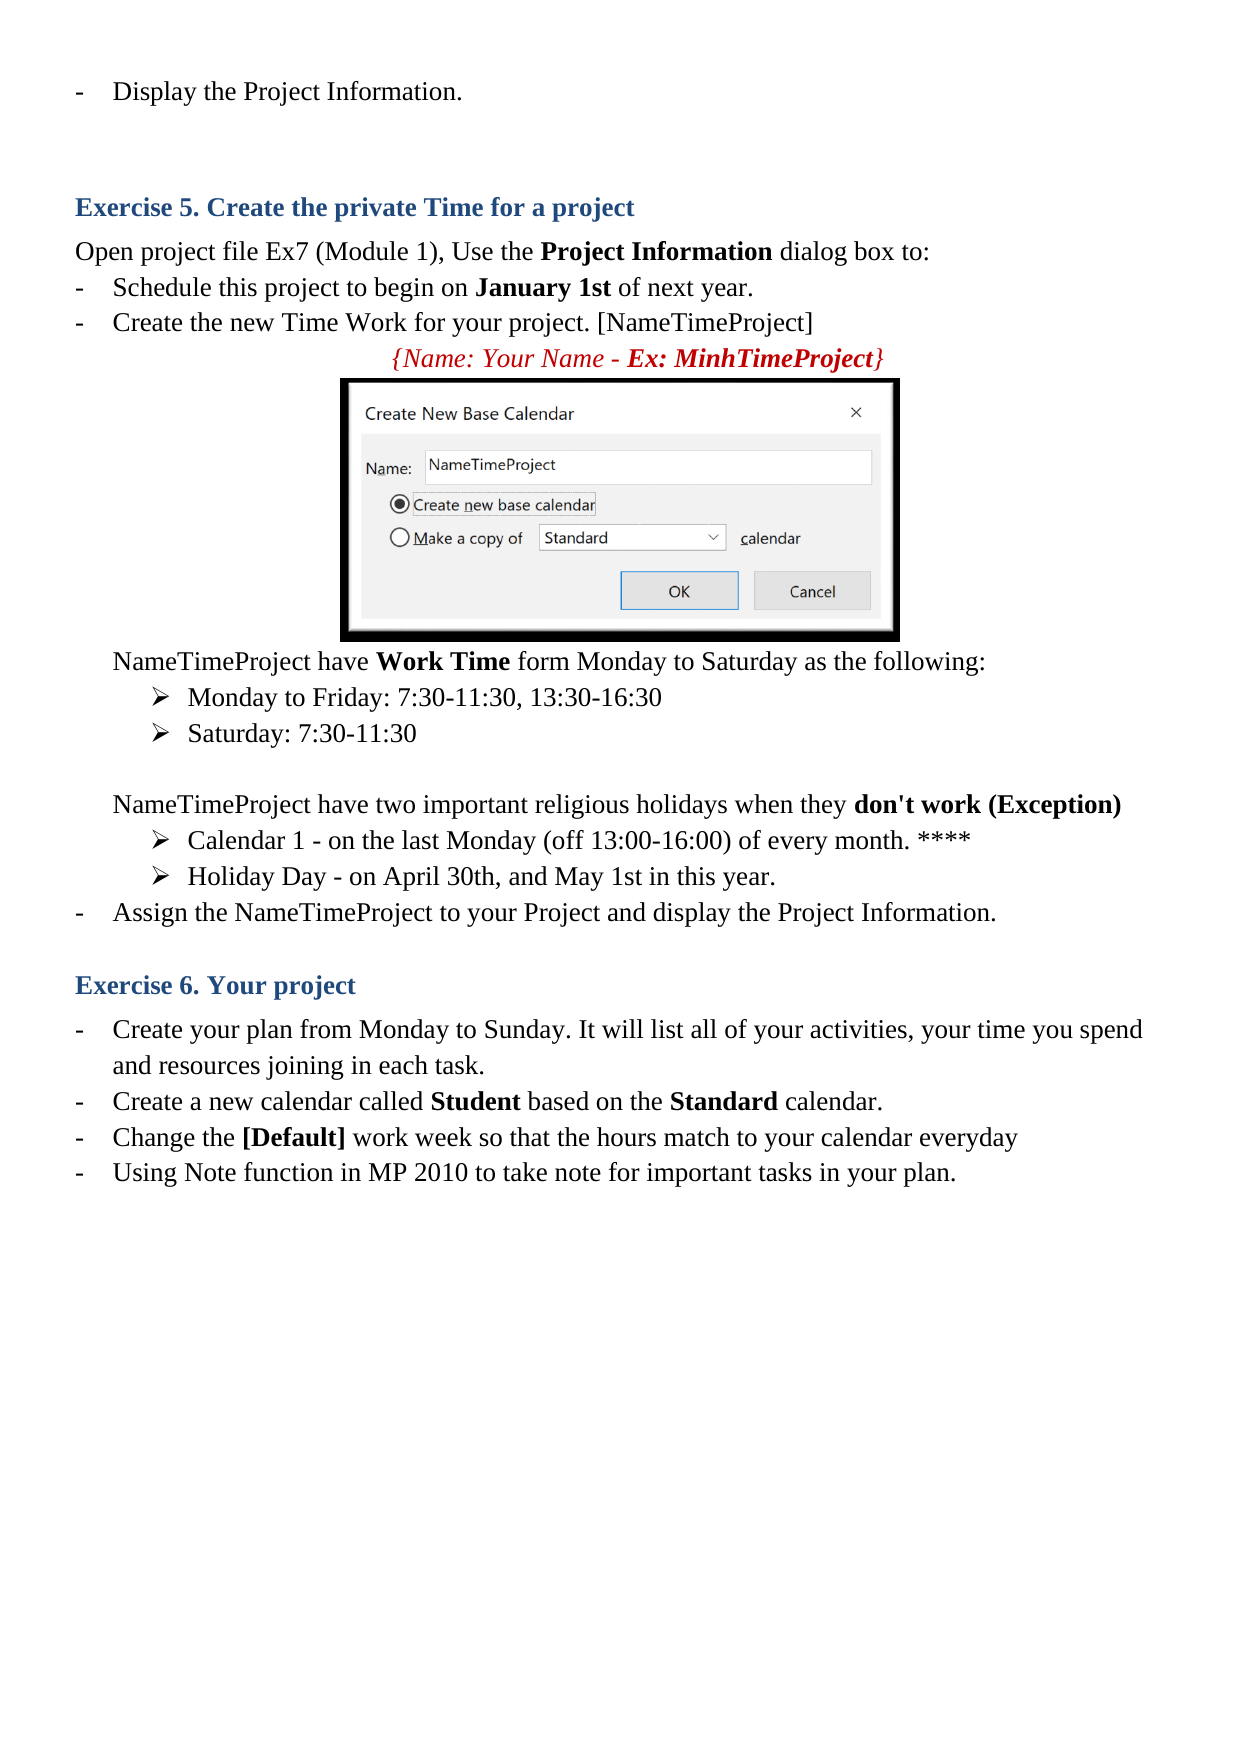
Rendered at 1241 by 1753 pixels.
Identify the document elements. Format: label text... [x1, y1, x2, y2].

list Saturday: 7:30-11:30 [150, 717, 1165, 748]
list Using Note function in MP 2010 to take note for important tasks in your plan. [75, 1156, 1165, 1188]
subtitle Exercise 6. Your project [75, 969, 1165, 1001]
list Calendar 1 - on the last Monday (off 13:00-16:00) of every month. **** [150, 824, 1165, 856]
text NameTimeProject have Work Time form Monday to Saturday as the following: [112, 645, 1165, 676]
text NameTimeProject have two important religious holidays when they don't work (Exception) [112, 789, 1165, 820]
list Create your plan from Monday to Sunday. It will list all of your activities, your time you spend and resources joining in each task. [75, 1013, 1165, 1080]
list Create a new calendar called Student based on the Standard calendar. [75, 1085, 1165, 1116]
list Monday to Friday: 7:30-11:30, 13:30-16:30 [150, 681, 1165, 712]
text {Name: Your Name - Ex: MinhTimeProject} [75, 342, 1165, 373]
list Display the Project Information. [75, 75, 1165, 106]
list Change the [Default] work week so that the hours match to your calendar everyday [75, 1121, 1165, 1152]
list Assign the NameTimeProject to your Project and display the Project Information. [75, 896, 1165, 927]
list Schedule this project to begin on January 1st of next year. [75, 271, 1165, 302]
list Create the new Time Work for your project. [NameTimeProject] [75, 307, 1165, 338]
list Holiday Day - on April 30th, and May 1st in this year. [150, 860, 1165, 892]
subtitle Exercise 5. Create the private Time for a project [75, 191, 1165, 222]
text Open project file Ex7 (Module 1), Use the Project Information dialog box to: [75, 235, 1165, 266]
